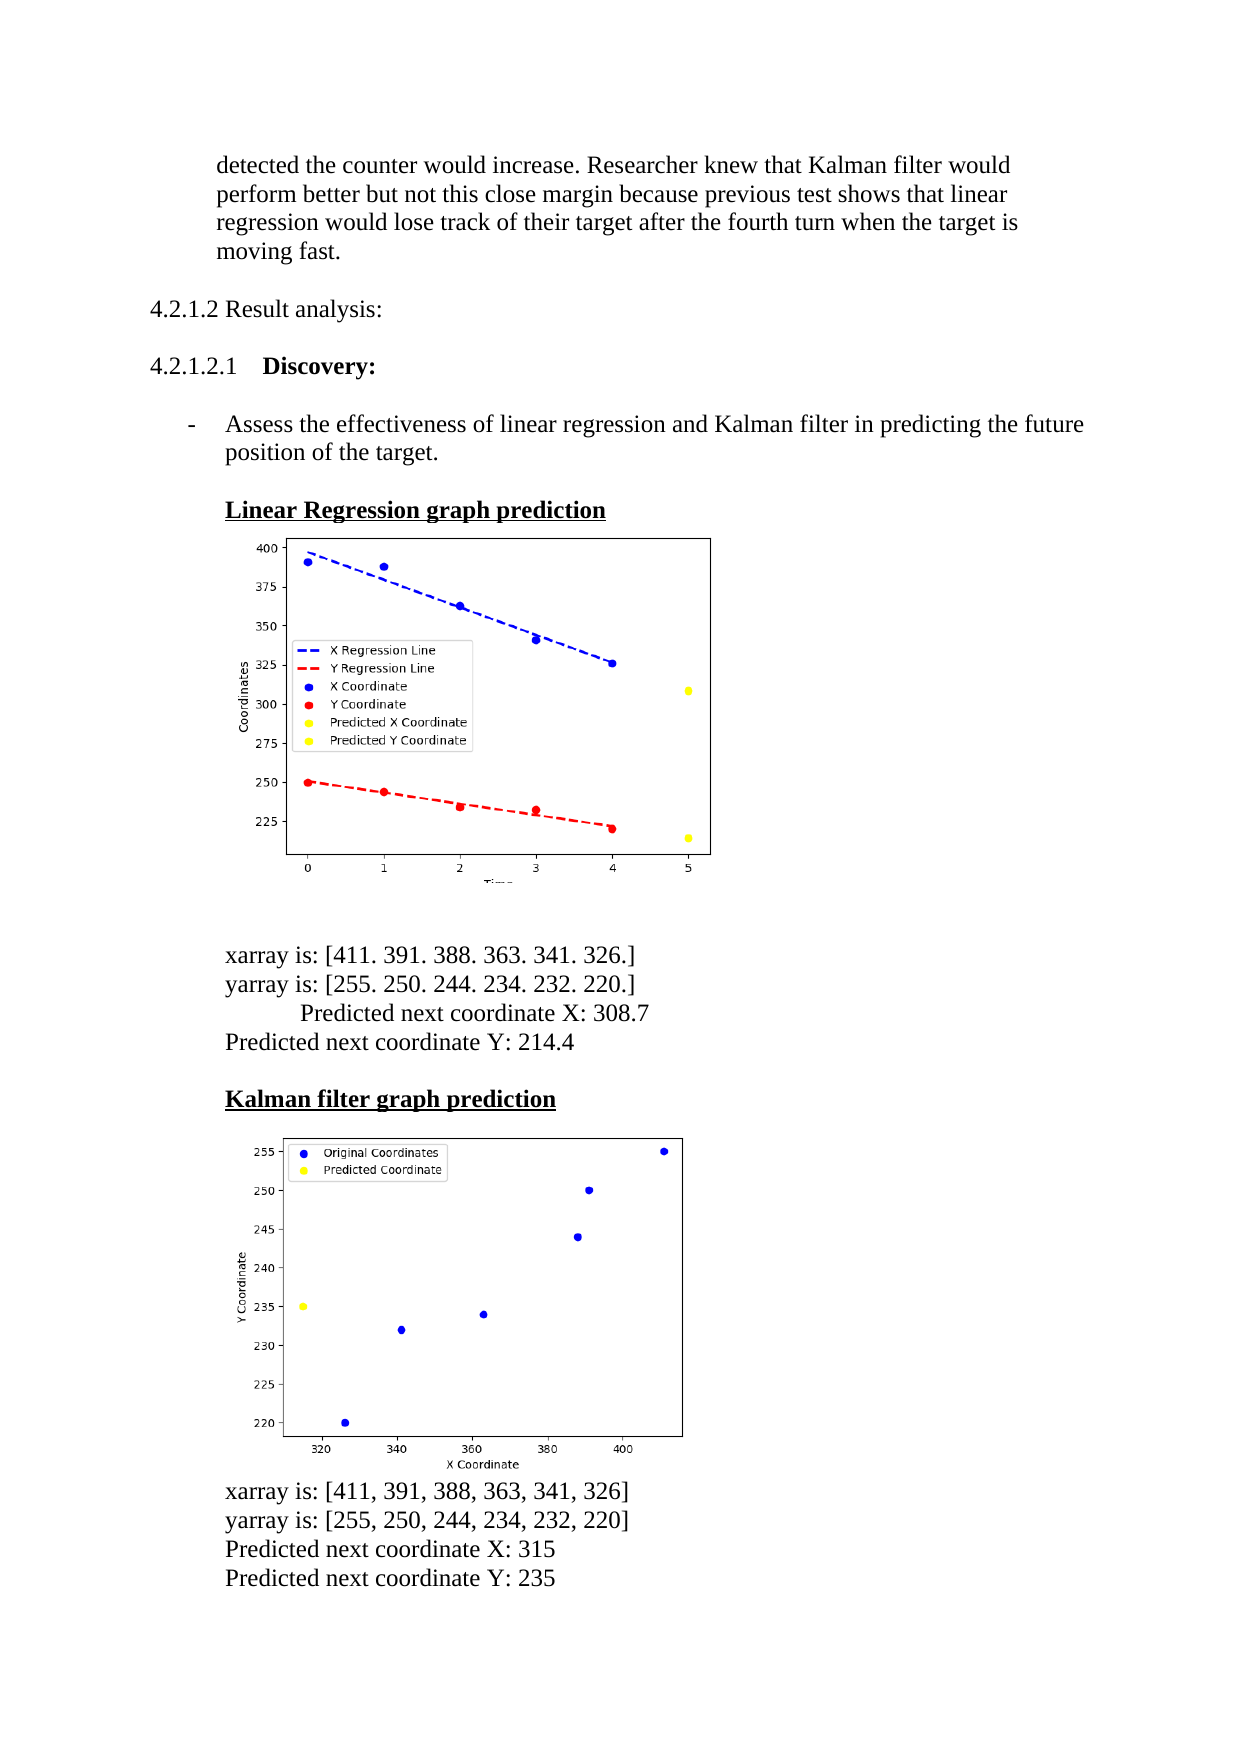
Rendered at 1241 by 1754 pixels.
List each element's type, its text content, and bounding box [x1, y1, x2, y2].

picture [225, 1112, 710, 1477]
list Predicted next coordinate Y: 235 [225, 1563, 1090, 1591]
list Assess the effectiveness of linear regression and Kalman filter in predicting the future position of the target. [187, 409, 1090, 466]
list Result analysis: [150, 294, 1090, 322]
picture [225, 523, 750, 883]
list yarray is: [255, 250, 244, 234, 232, 220] [225, 1505, 1090, 1534]
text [216, 150, 1090, 265]
list xarray is: [411. 391. 388. 363. 341. 326.] [225, 940, 1090, 969]
list Predicted next coordinate Y: 214.4 [225, 1027, 1090, 1055]
list xarray is: [411, 391, 388, 363, 341, 326] [225, 1476, 1090, 1505]
text Linear Regression graph prediction [225, 495, 1090, 524]
list Kalman filter graph prediction [225, 1084, 1090, 1113]
list Predicted next coordinate X: 315 [225, 1534, 1090, 1563]
text Predicted next coordinate X: 308.7 [225, 998, 1090, 1027]
list Discovery: [150, 351, 1090, 380]
list yarray is: [255. 250. 244. 234. 232. 220.] [225, 969, 1090, 998]
